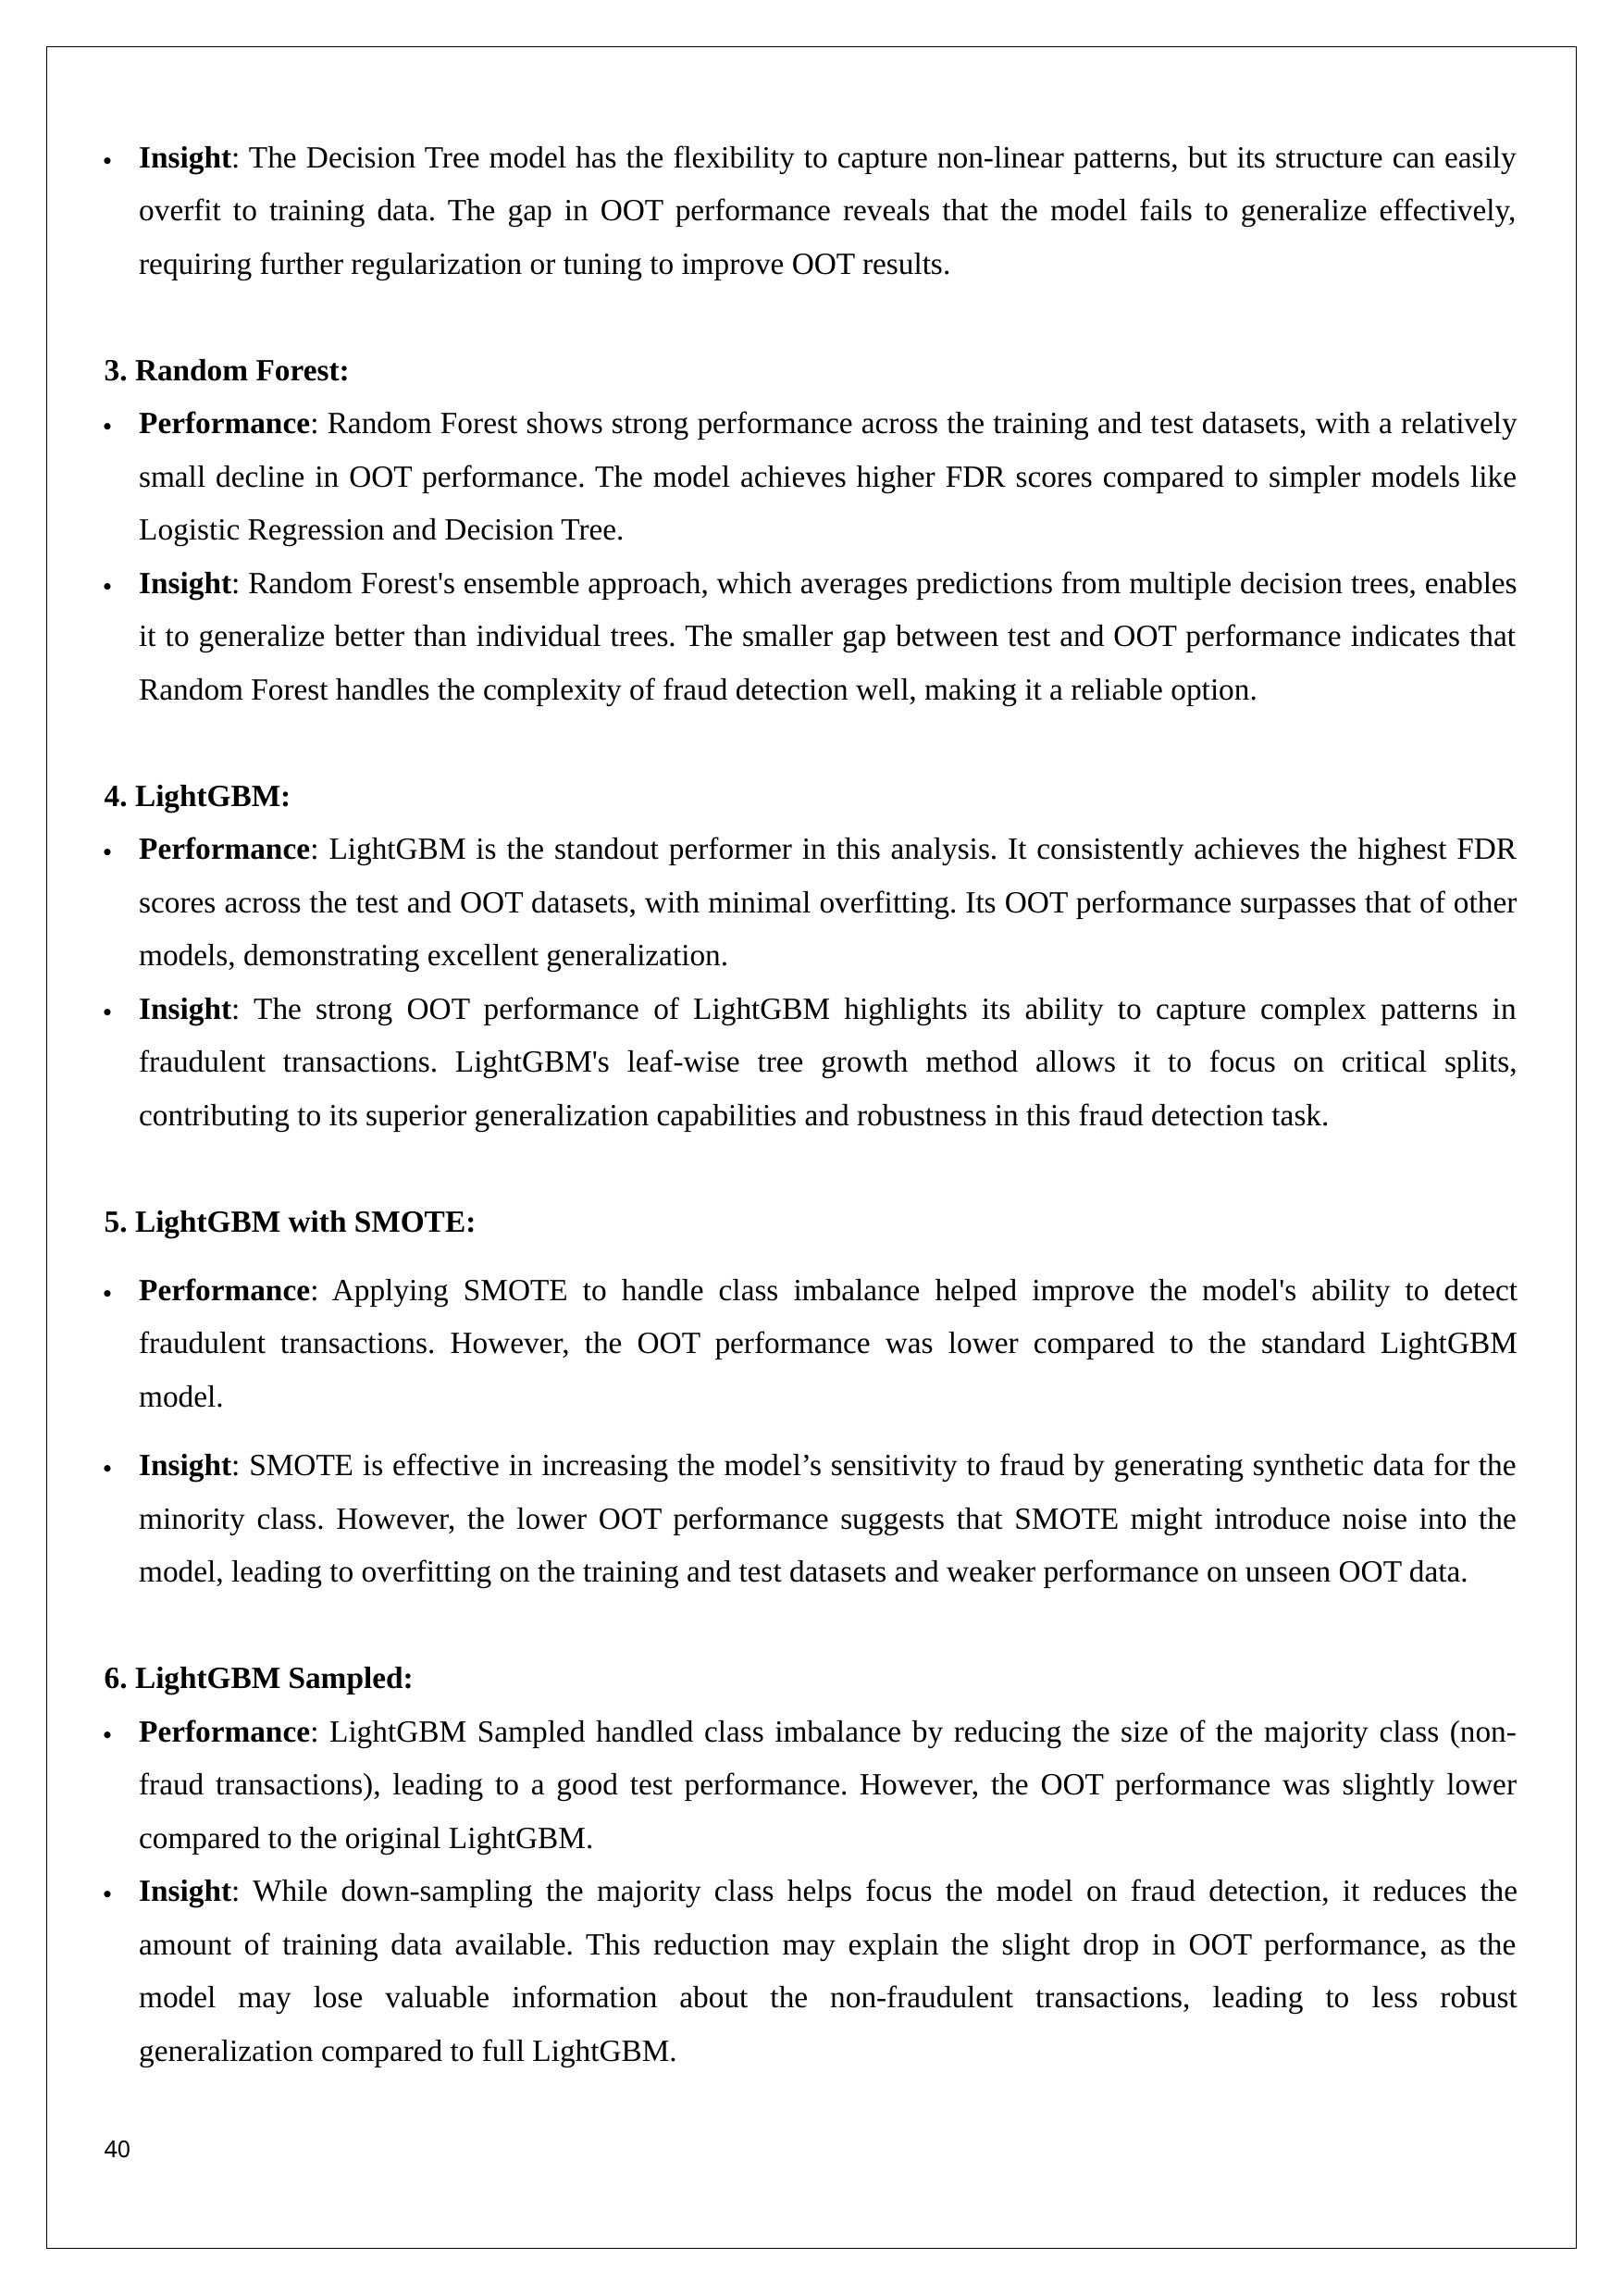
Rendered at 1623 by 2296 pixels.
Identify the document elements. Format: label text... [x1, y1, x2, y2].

list Performance: Random Forest shows strong performance across the training and test datasets, with a relatively small decline in OOT performance. The model achieves higher FDR scores compared to simpler models like Logistic Regression and Decision Tree. [104, 404, 1518, 547]
text 4. LightGBM: [104, 777, 1518, 813]
list Performance: Applying SMOTE to handle class imbalance helped improve the model's ability to detect fraudulent transactions. However, the OOT performance was lower compared to the standard LightGBM model. [104, 1272, 1518, 1413]
list Insight: Random Forest's ensemble approach, which averages predictions from multiple decision trees, enables it to generalize better than individual trees. The smaller gap between test and OOT performance indicates that Random Forest handles the complexity of fraud detection well, making it a reliable option. [104, 565, 1518, 706]
list Performance: LightGBM is the standout performer in this analysis. It consistently achieves the highest FDR scores across the test and OOT datasets, with minimal overfitting. Its OOT performance surpasses that of other models, demonstrating excellent generalization. [104, 830, 1518, 973]
text 3. Random Forest: [104, 352, 1518, 387]
text 6. LightGBM Sampled: [104, 1659, 1518, 1695]
list Insight: The strong OOT performance of LightGBM highlights its ability to capture complex patterns in fraudulent transactions. LightGBM's leaf-wise tree growth method allows it to focus on critical splits, contributing to its superior generalization capabilities and robustness in this fraud detection task. [104, 990, 1518, 1132]
text 5. LightGBM with SMOTE: [104, 1203, 1518, 1238]
list Performance: LightGBM Sampled handled class imbalance by reducing the size of the majority class (non-fraud transactions), leading to a good test performance. However, the OOT performance was slightly lower compared to the original LightGBM. [104, 1713, 1518, 1855]
list Insight: The Decision Tree model has the flexibility to capture non-linear patterns, but its structure can easily overfit to training data. The gap in OOT performance reveals that the model fails to generalize effectively, requiring further regularization or tuning to improve OOT results. [104, 139, 1518, 280]
list Insight: SMOTE is effective in increasing the model’s sensitivity to fraud by generating synthetic data for the minority class. However, the lower OOT performance suggests that SMOTE might introduce noise into the model, leading to overfitting on the training and test datasets and weaker performance on unseen OOT data. [104, 1446, 1518, 1589]
list Insight: While down-sampling the majority class helps focus the model on fraud detection, it reduces the amount of training data available. This reduction may explain the slight drop in OOT performance, as the model may lose valuable information about the non-fraudulent transactions, leading to less robust generalization compared to full LightGBM. [104, 1872, 1518, 2067]
